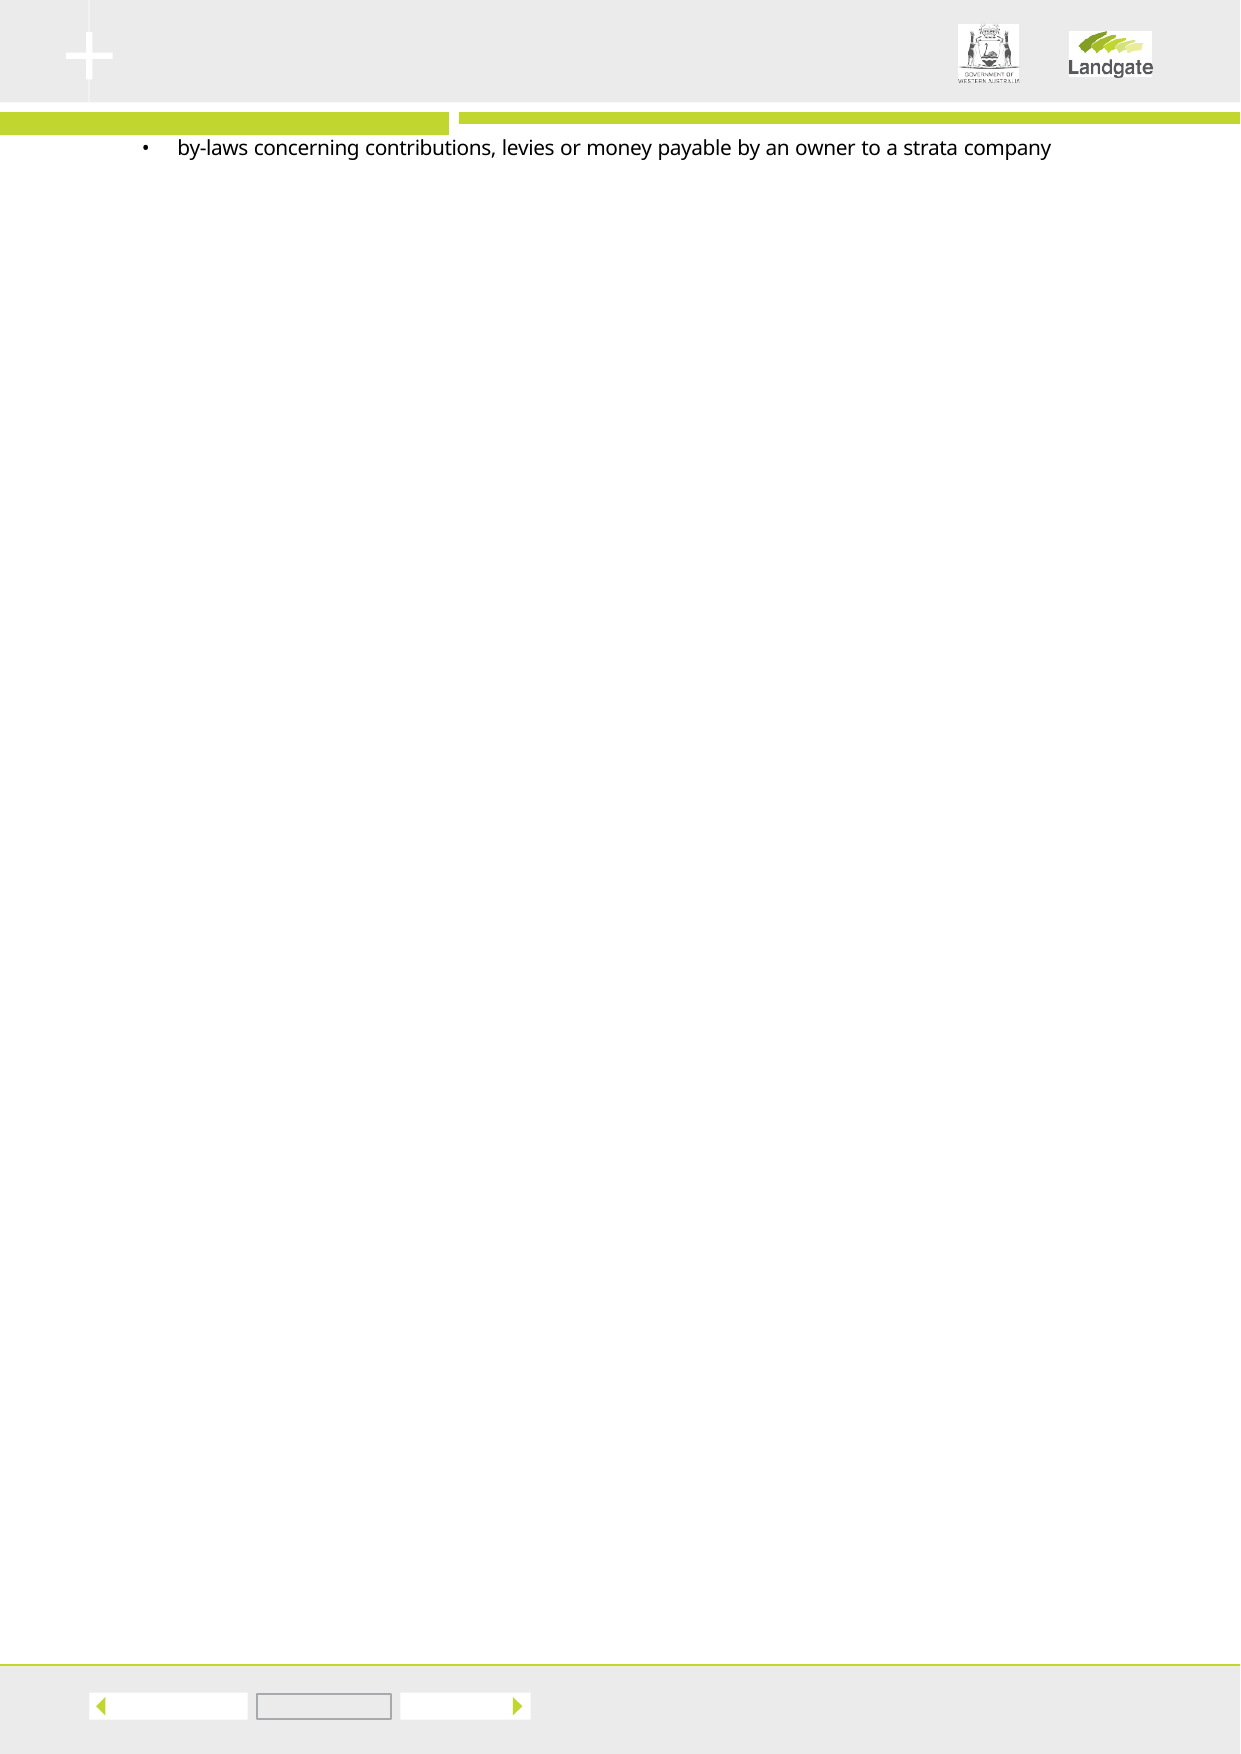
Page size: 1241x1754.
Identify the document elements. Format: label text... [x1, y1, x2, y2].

picture [958, 23, 1020, 83]
picture [1069, 31, 1153, 78]
list by-laws concerning contributions, levies or money payable by an owner to a strata company [142, 133, 1240, 162]
